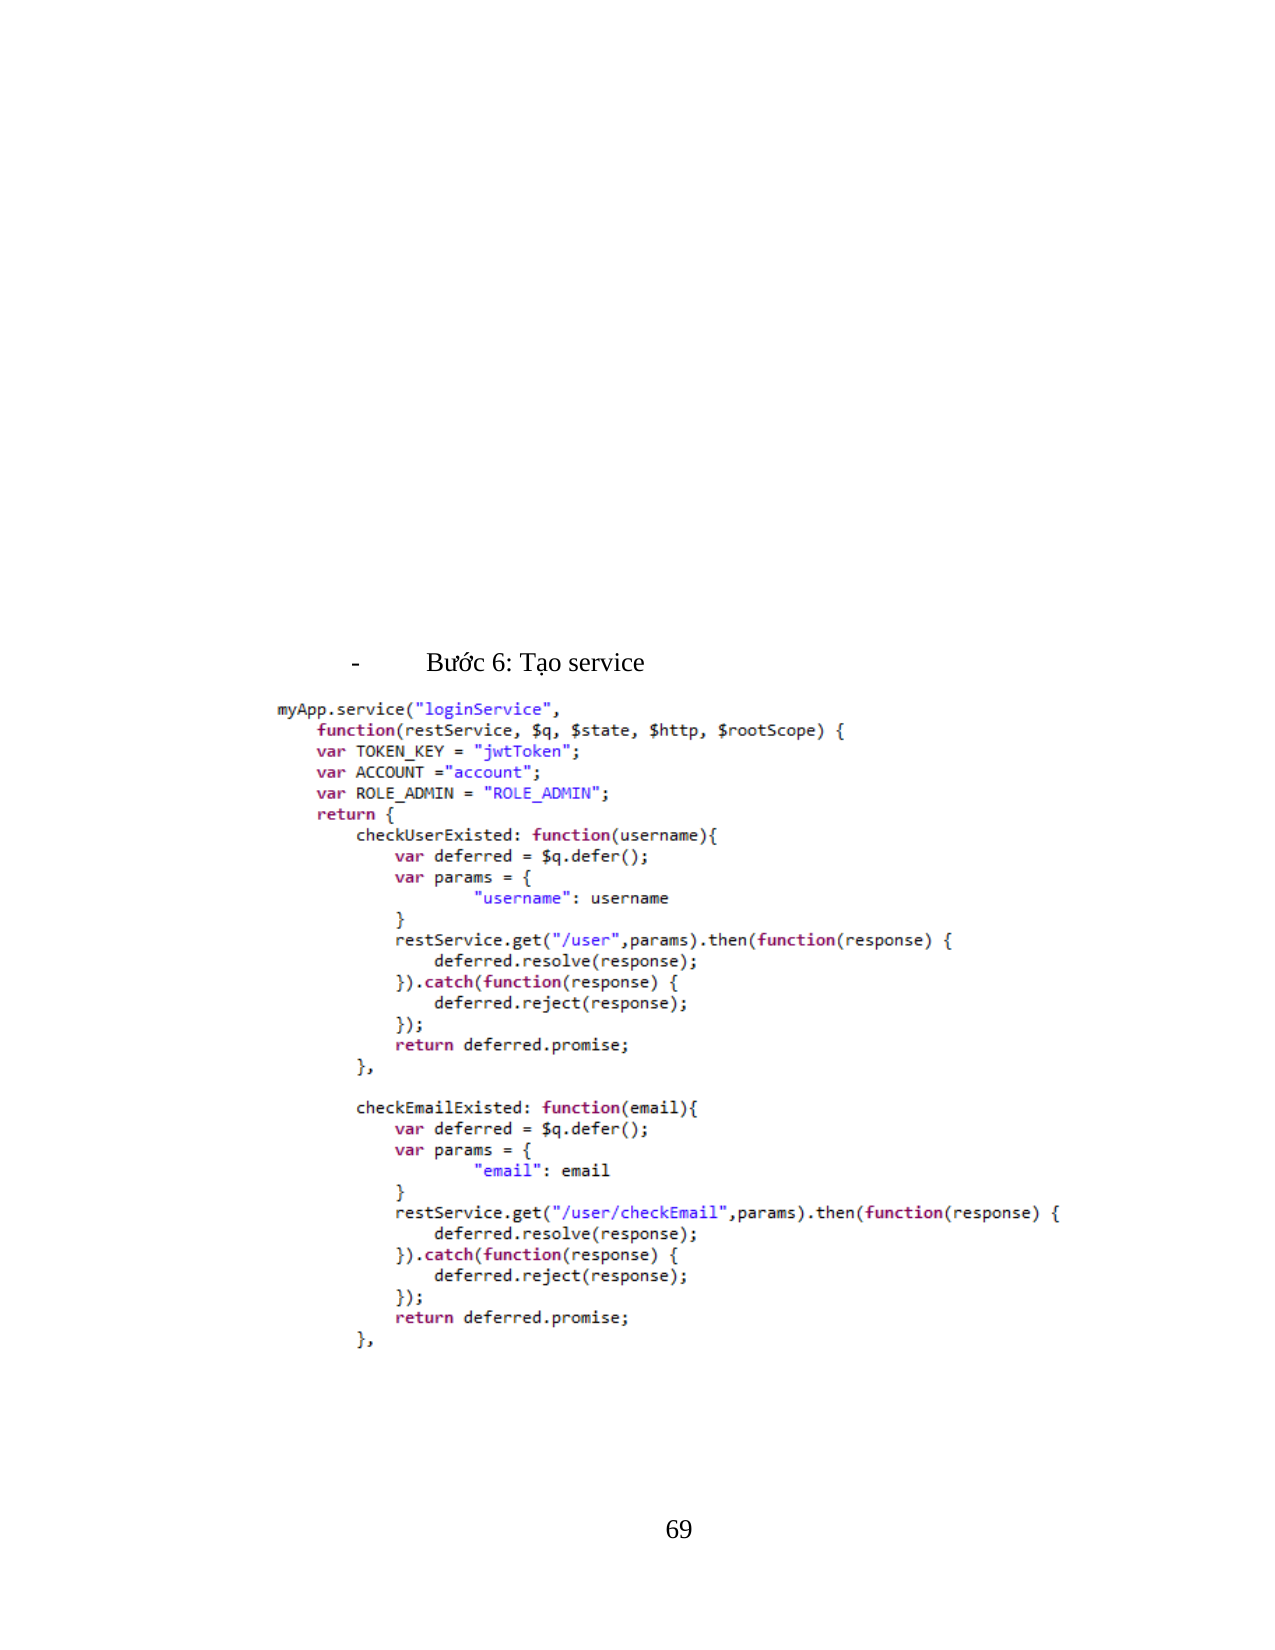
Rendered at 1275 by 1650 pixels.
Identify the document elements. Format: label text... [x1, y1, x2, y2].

picture [275, 702, 1083, 1361]
list Bước 6: Tạo service [351, 646, 1157, 677]
